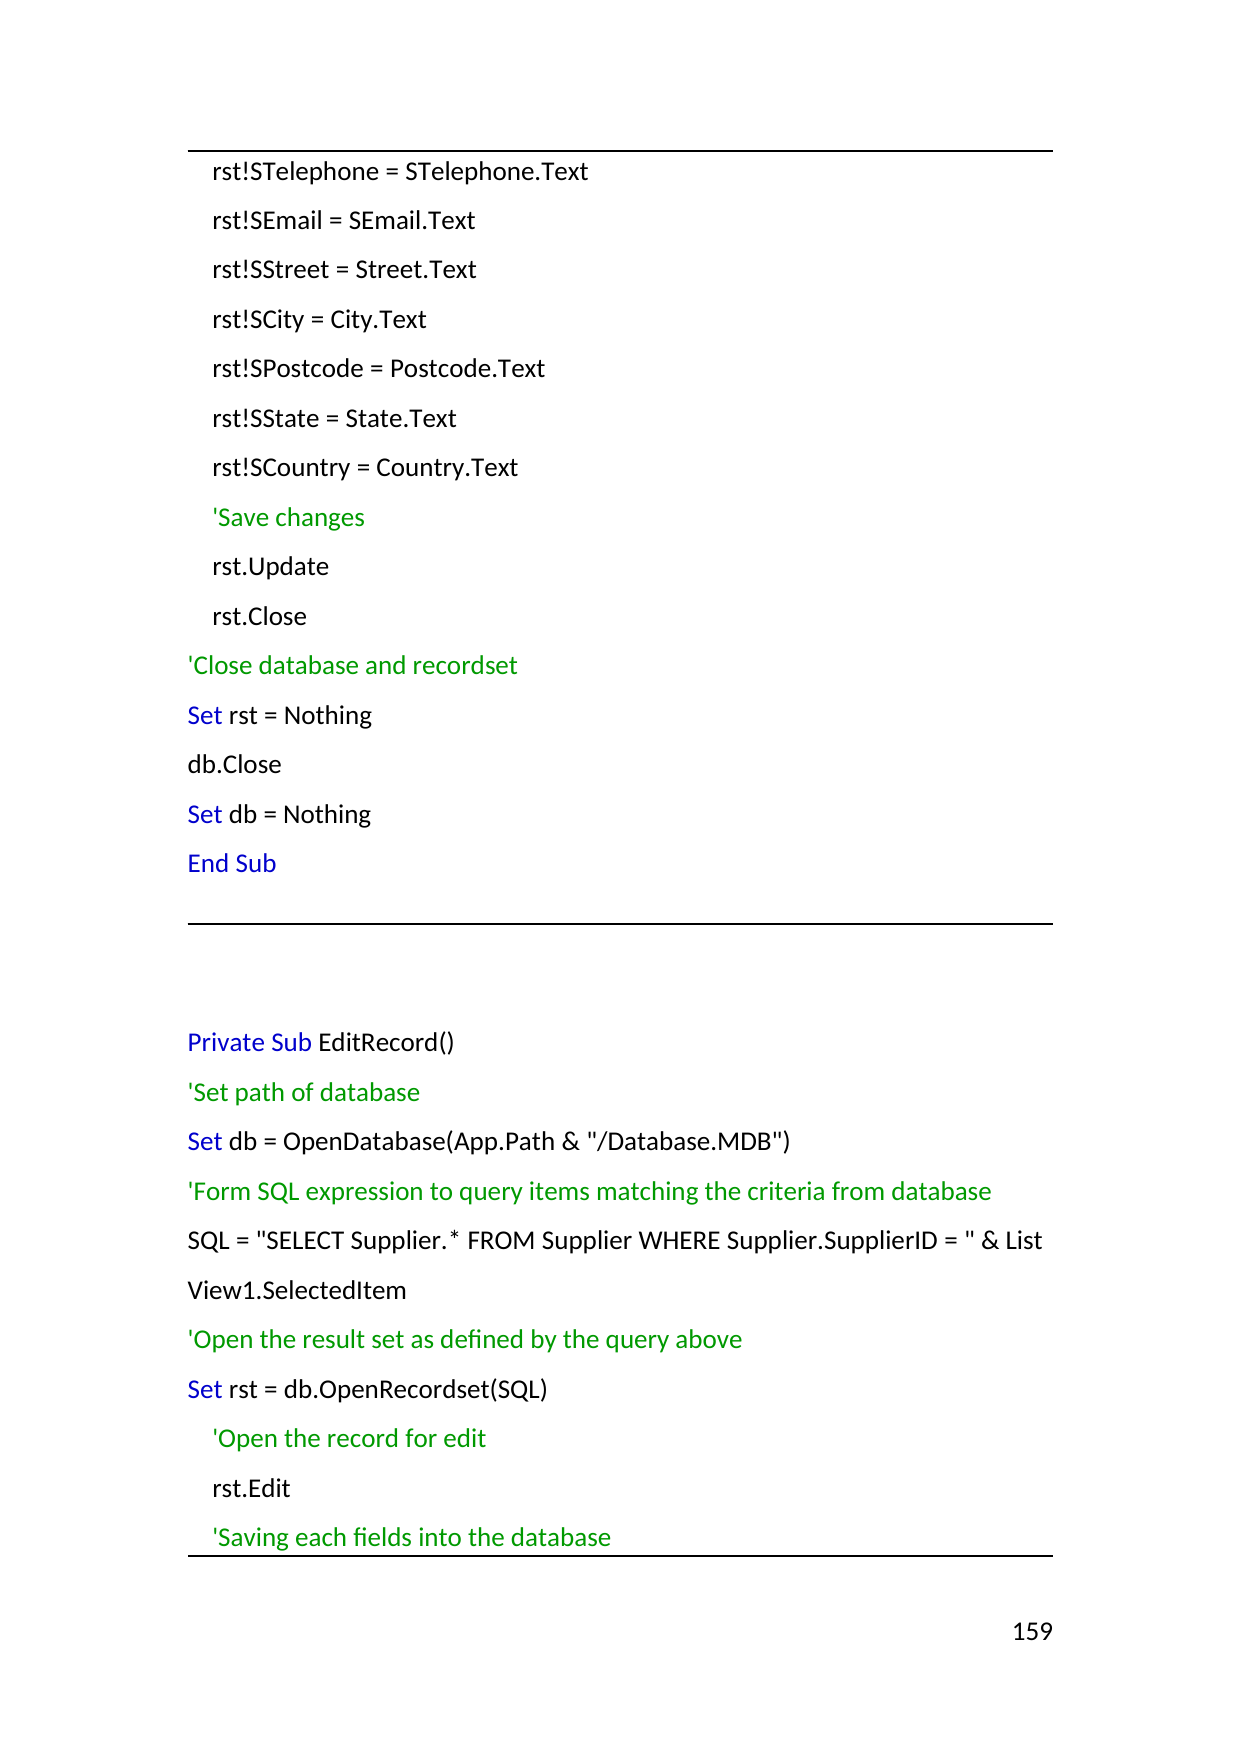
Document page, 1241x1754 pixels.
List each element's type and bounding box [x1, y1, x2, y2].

text [187, 151, 1053, 881]
text [187, 924, 1053, 1557]
